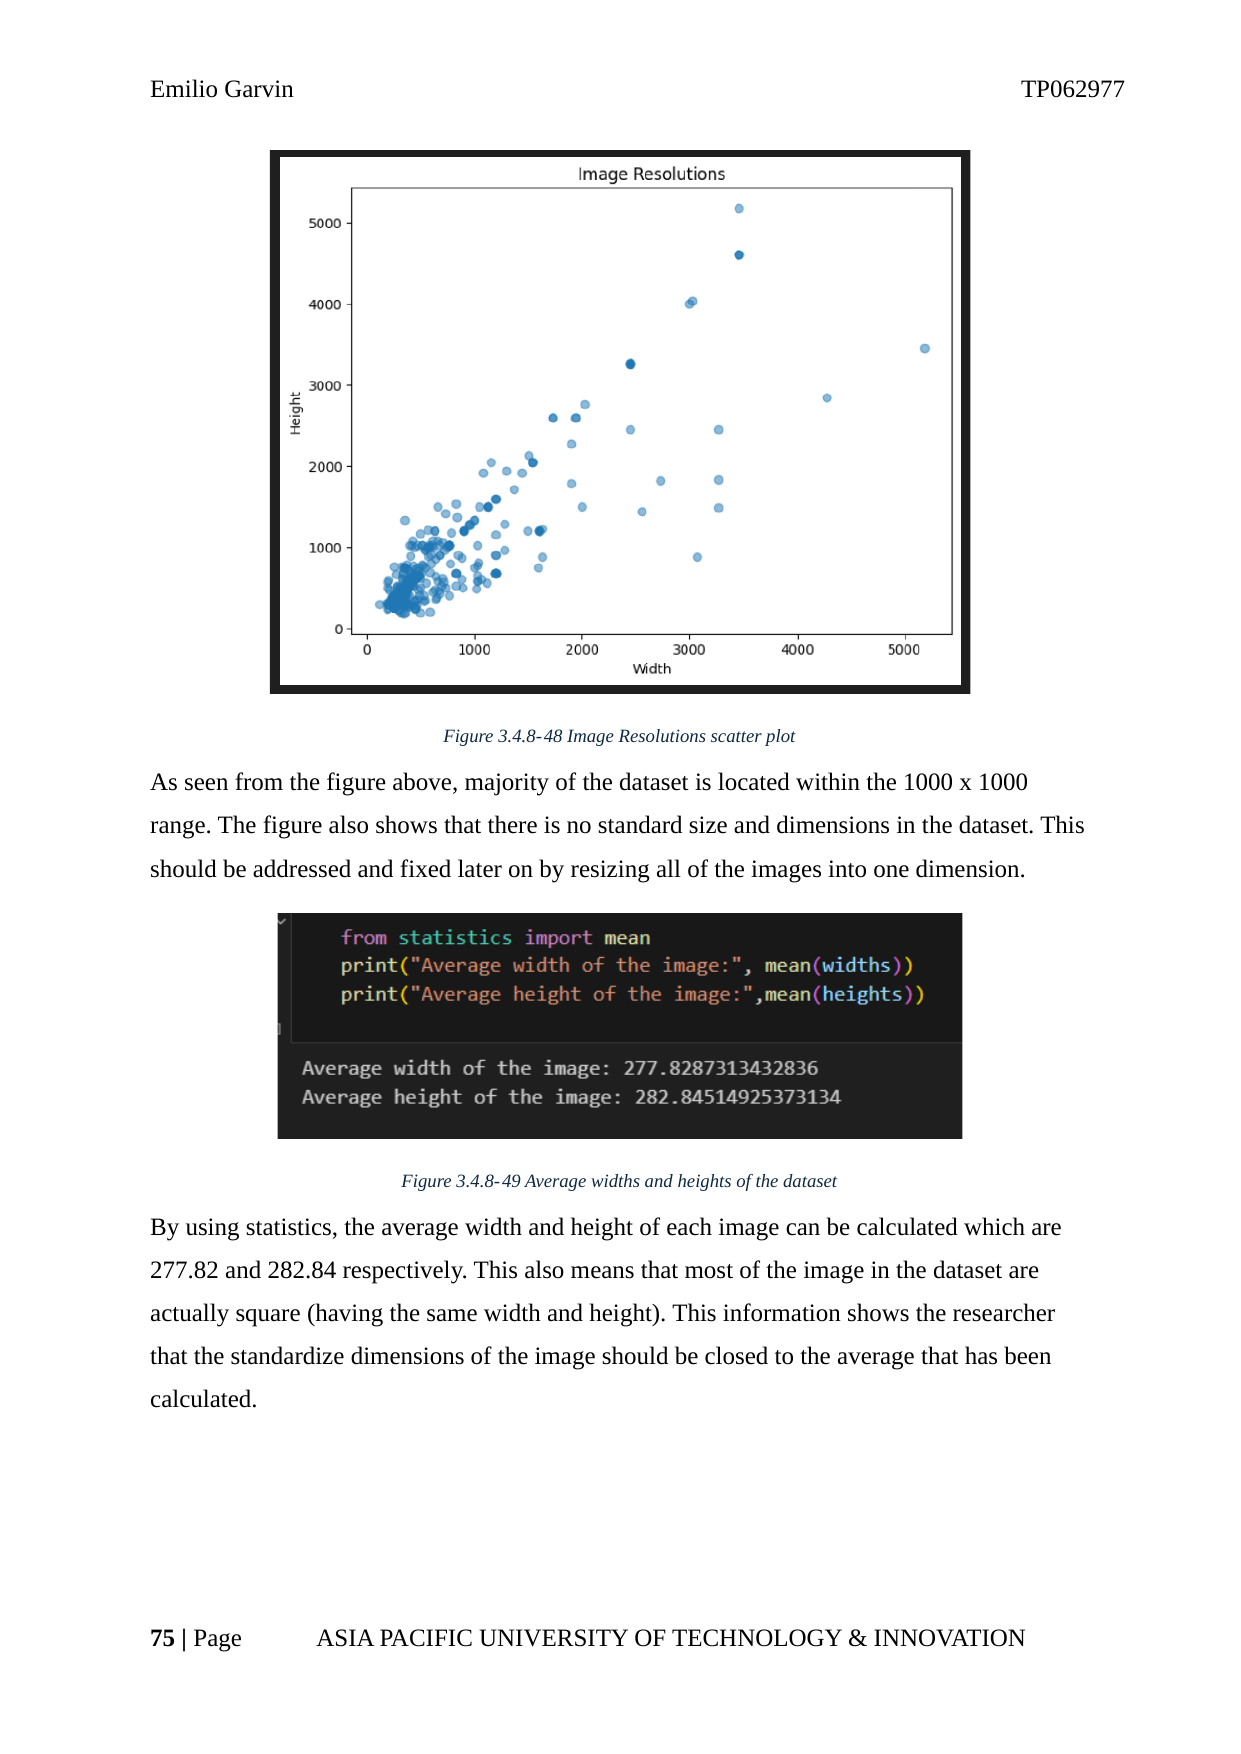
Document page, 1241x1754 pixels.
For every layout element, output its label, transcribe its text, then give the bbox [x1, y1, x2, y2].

text As seen from the figure above, majority of the dataset is located within the 1000 x 1000 range. The figure also shows that there is no standard size and dimensions in the dataset. This should be addressed and fixed later on by resizing all of the images into one dimension. [150, 767, 1090, 882]
picture [277, 913, 963, 1139]
picture [269, 150, 971, 694]
text By using statistics, the average width and height of each image can be calculated which are 277.82 and 282.84 respectively. This also means that most of the image in the dataset are actually square (having the same width and height). This information shows the researcher that the standardize dimensions of the image should be closed to the average that has been calculated. [150, 1212, 1090, 1413]
